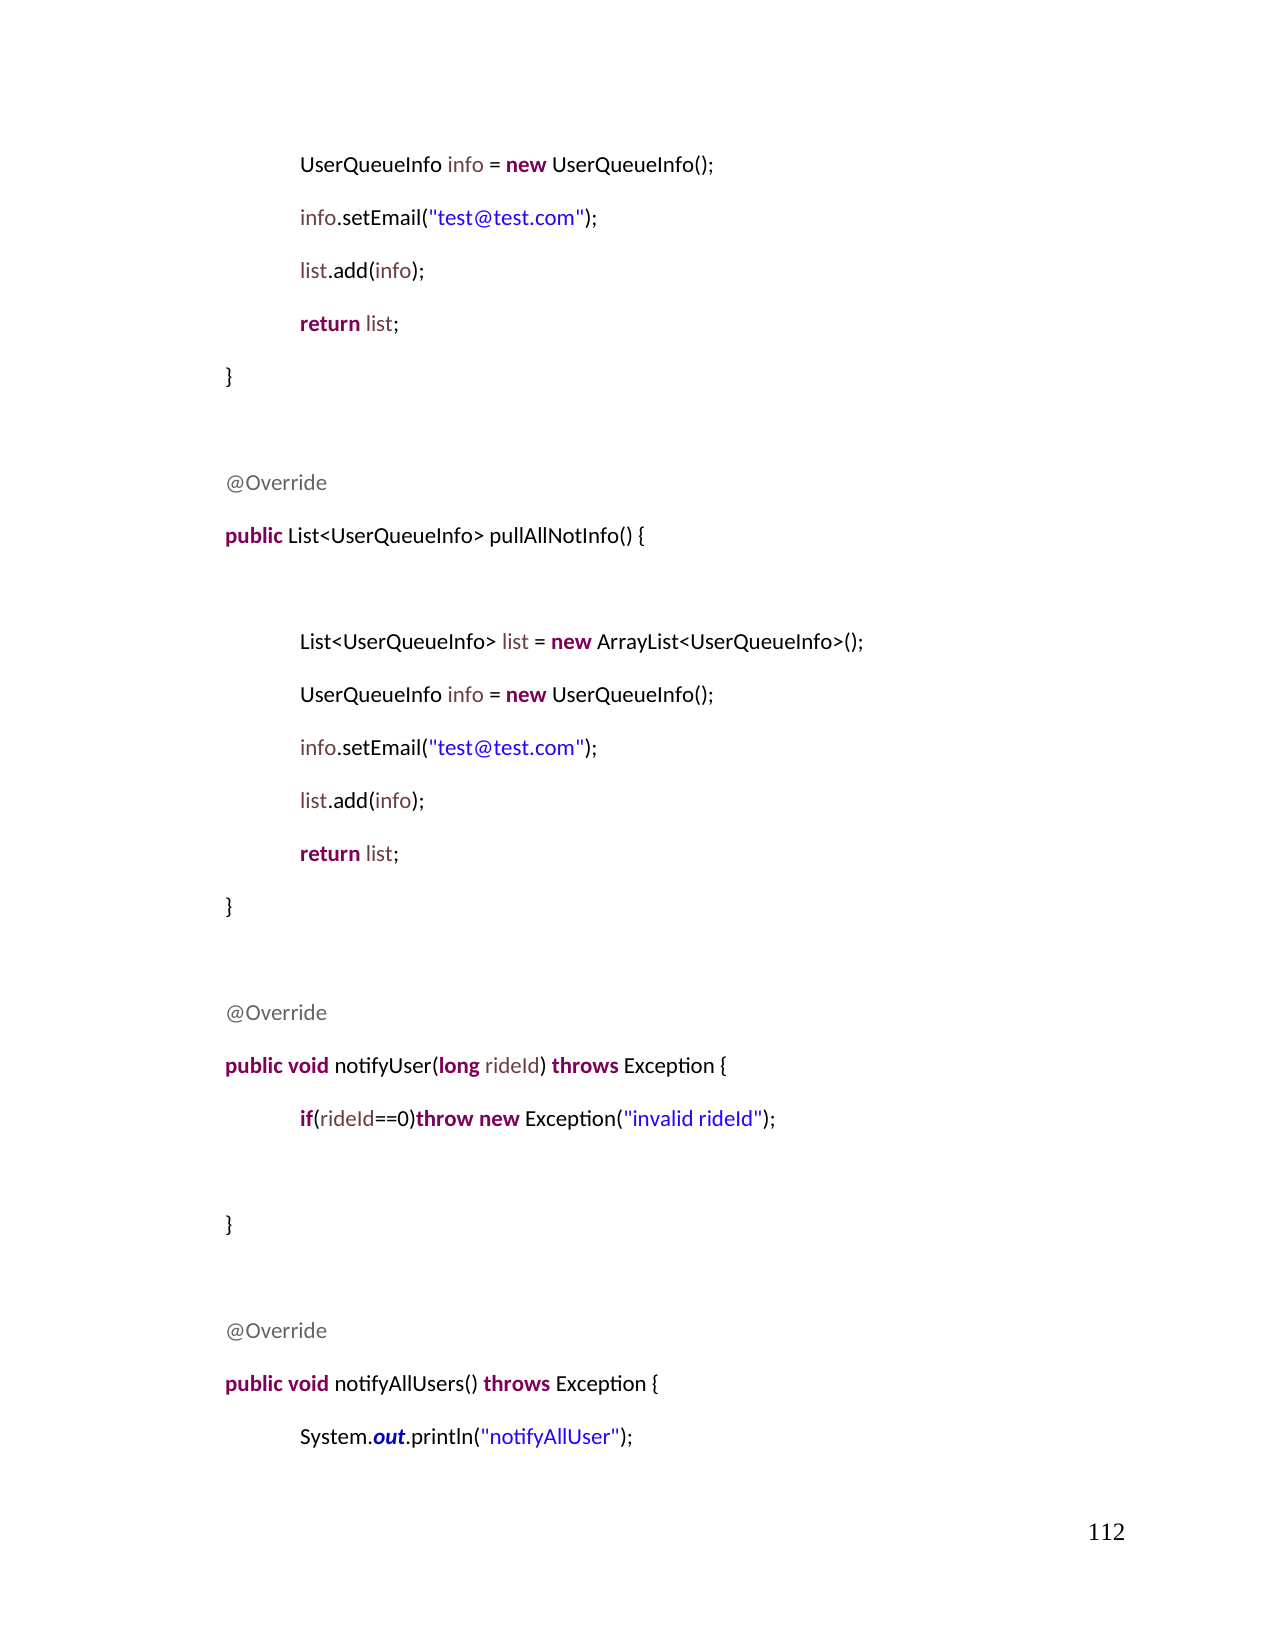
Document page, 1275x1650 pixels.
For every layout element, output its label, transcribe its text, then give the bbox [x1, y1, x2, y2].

text return list; [150, 309, 1125, 337]
text public void notifyUser(long rideId) throws Exception { [150, 1051, 1125, 1079]
text @Override [150, 1316, 1125, 1344]
text System.out.println("notifyAllUser"); [150, 1422, 1125, 1451]
text info.setEmail("test@test.com"); [150, 733, 1125, 761]
text UserQueueInfo info = new UserQueueInfo(); [150, 150, 1125, 178]
text list.add(info); [150, 256, 1125, 284]
text public List<UserQueueInfo> pullAllNotInfo() { [150, 521, 1125, 549]
text return list; [150, 839, 1125, 867]
text public void notifyAllUsers() throws Exception { [150, 1369, 1125, 1397]
text List<UserQueueInfo> list = new ArrayList<UserQueueInfo>(); [150, 627, 1125, 655]
text UserQueueInfo info = new UserQueueInfo(); [150, 680, 1125, 708]
text } [150, 892, 1125, 920]
text info.setEmail("test@test.com"); [150, 203, 1125, 231]
text @Override [150, 998, 1125, 1026]
text } [150, 362, 1125, 390]
text } [150, 1210, 1125, 1238]
text if(rideId==0)throw new Exception("invalid rideId"); [150, 1104, 1125, 1132]
text list.add(info); [150, 786, 1125, 814]
text @Override [150, 468, 1125, 496]
